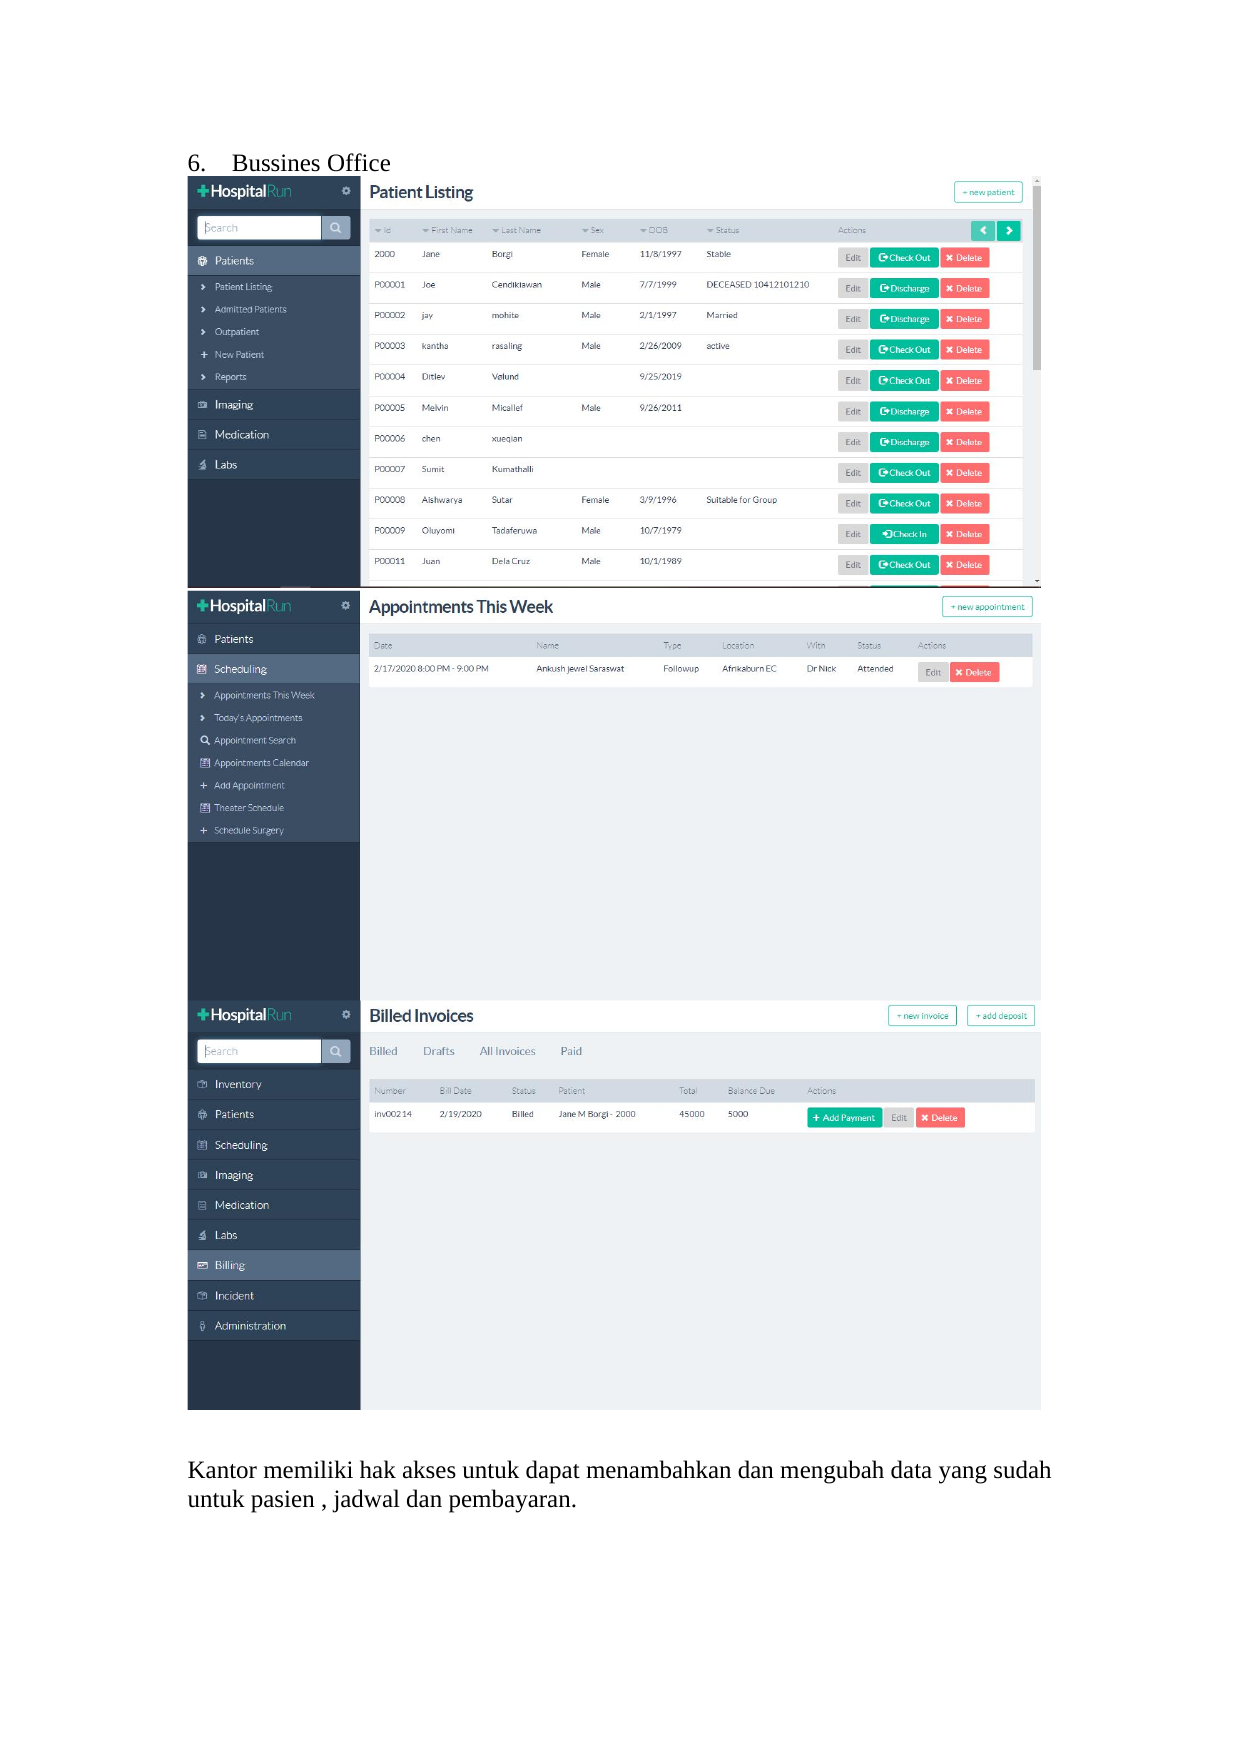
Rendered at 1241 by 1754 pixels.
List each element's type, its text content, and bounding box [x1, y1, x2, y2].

picture [187, 176, 1041, 1410]
list Bussines Office [187, 148, 1121, 177]
text Kantor memiliki hak akses untuk dapat menambahkan dan mengubah data yang sudah untuk pasien , jadwal dan pembayaran. [187, 1455, 1053, 1513]
